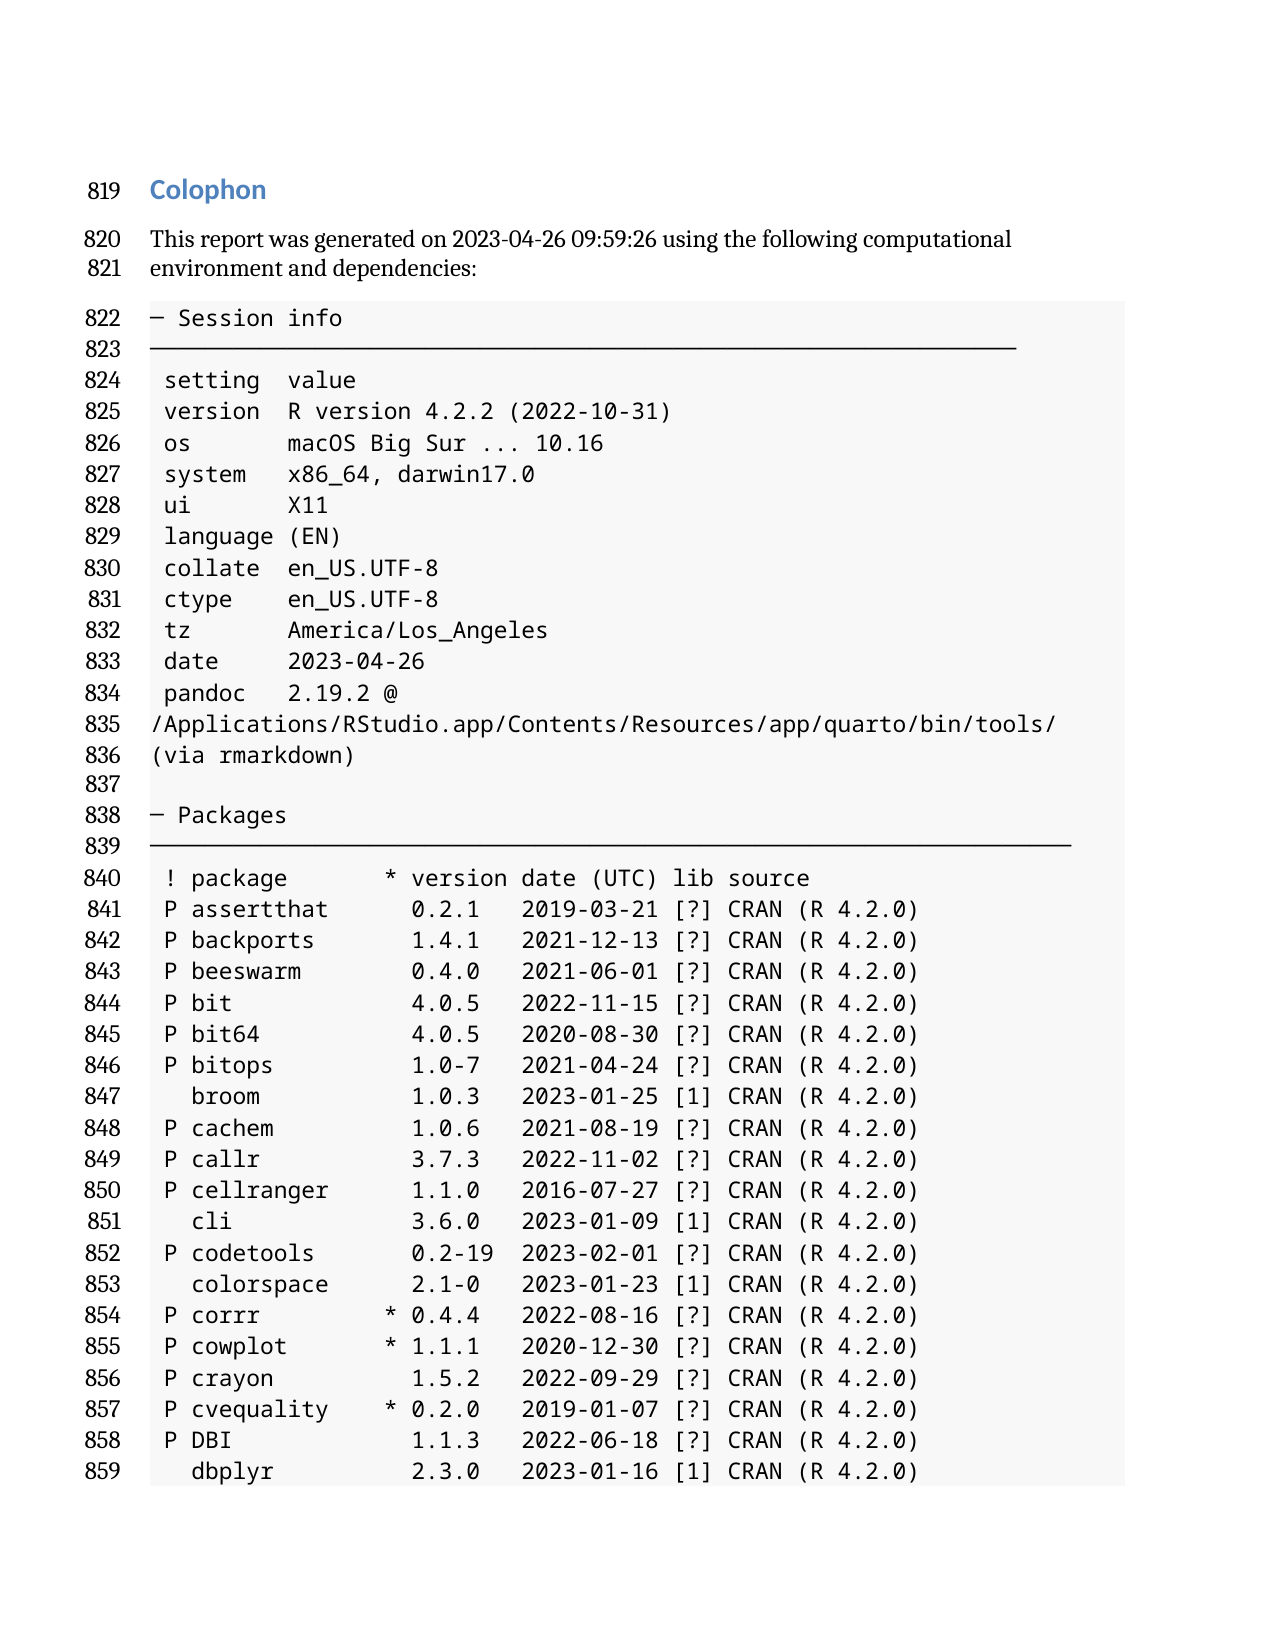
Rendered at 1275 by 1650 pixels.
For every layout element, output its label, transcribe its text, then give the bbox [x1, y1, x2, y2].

subtitle Colophon [150, 171, 1125, 206]
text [150, 301, 1125, 1486]
text This report was generated on 2023-04-26 09:59:26 using the following computational environment and dependencies: [150, 225, 1125, 283]
